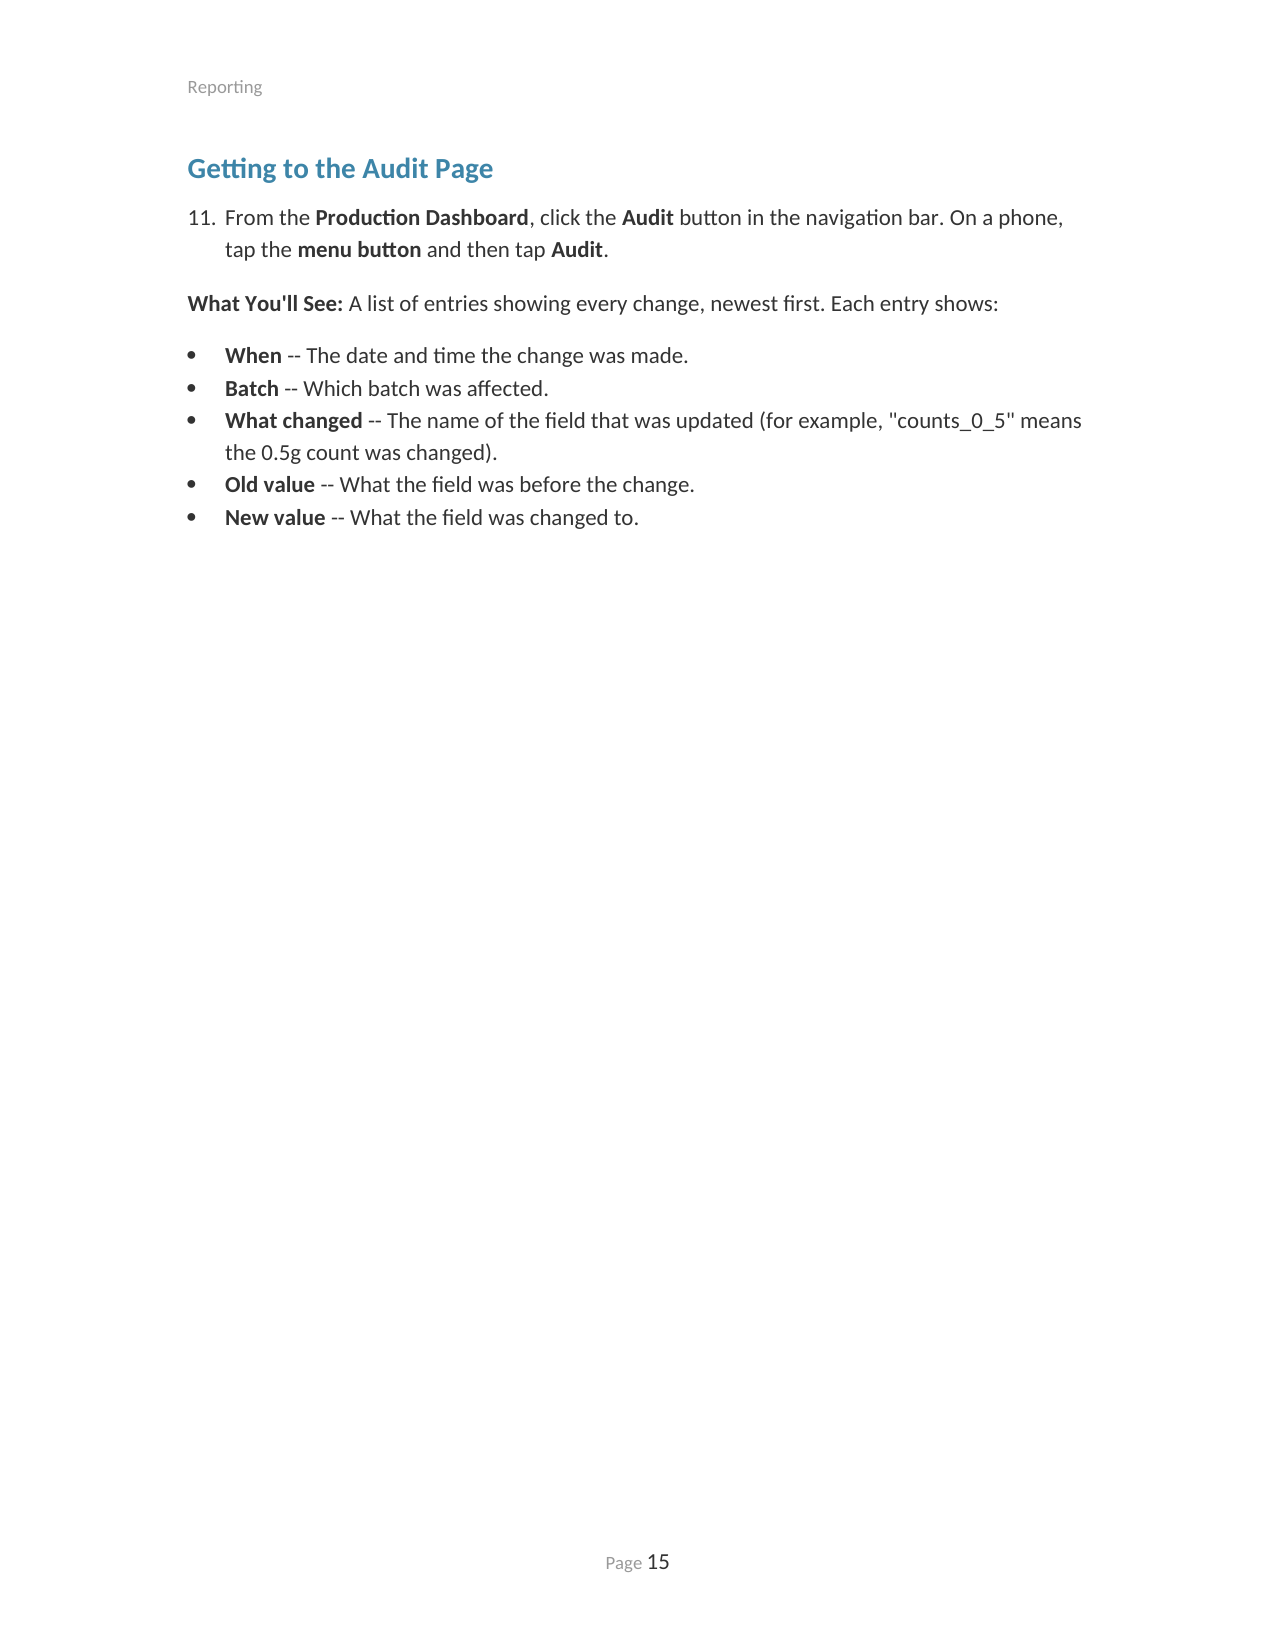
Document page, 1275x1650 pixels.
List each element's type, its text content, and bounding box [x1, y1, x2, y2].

list Batch -- Which batch was affected. [187, 374, 1087, 402]
list Old value -- What the field was before the change. [187, 470, 1087, 498]
text What You'll See: A list of entries showing every change, newest first. Each entry shows: [187, 289, 1087, 317]
list What changed -- The name of the field that was updated (for example, "counts_0_5" means the 0.5g count was changed). [187, 406, 1087, 466]
list New value -- What the field was changed to. [187, 503, 1087, 531]
subtitle Getting to the Audit Page [187, 150, 1087, 186]
list From the Production Dashboard, click the Audit button in the navigation bar. On a phone, tap the menu button and then tap Audit. [187, 203, 1087, 264]
list When -- The date and time the change was made. [187, 342, 1087, 370]
